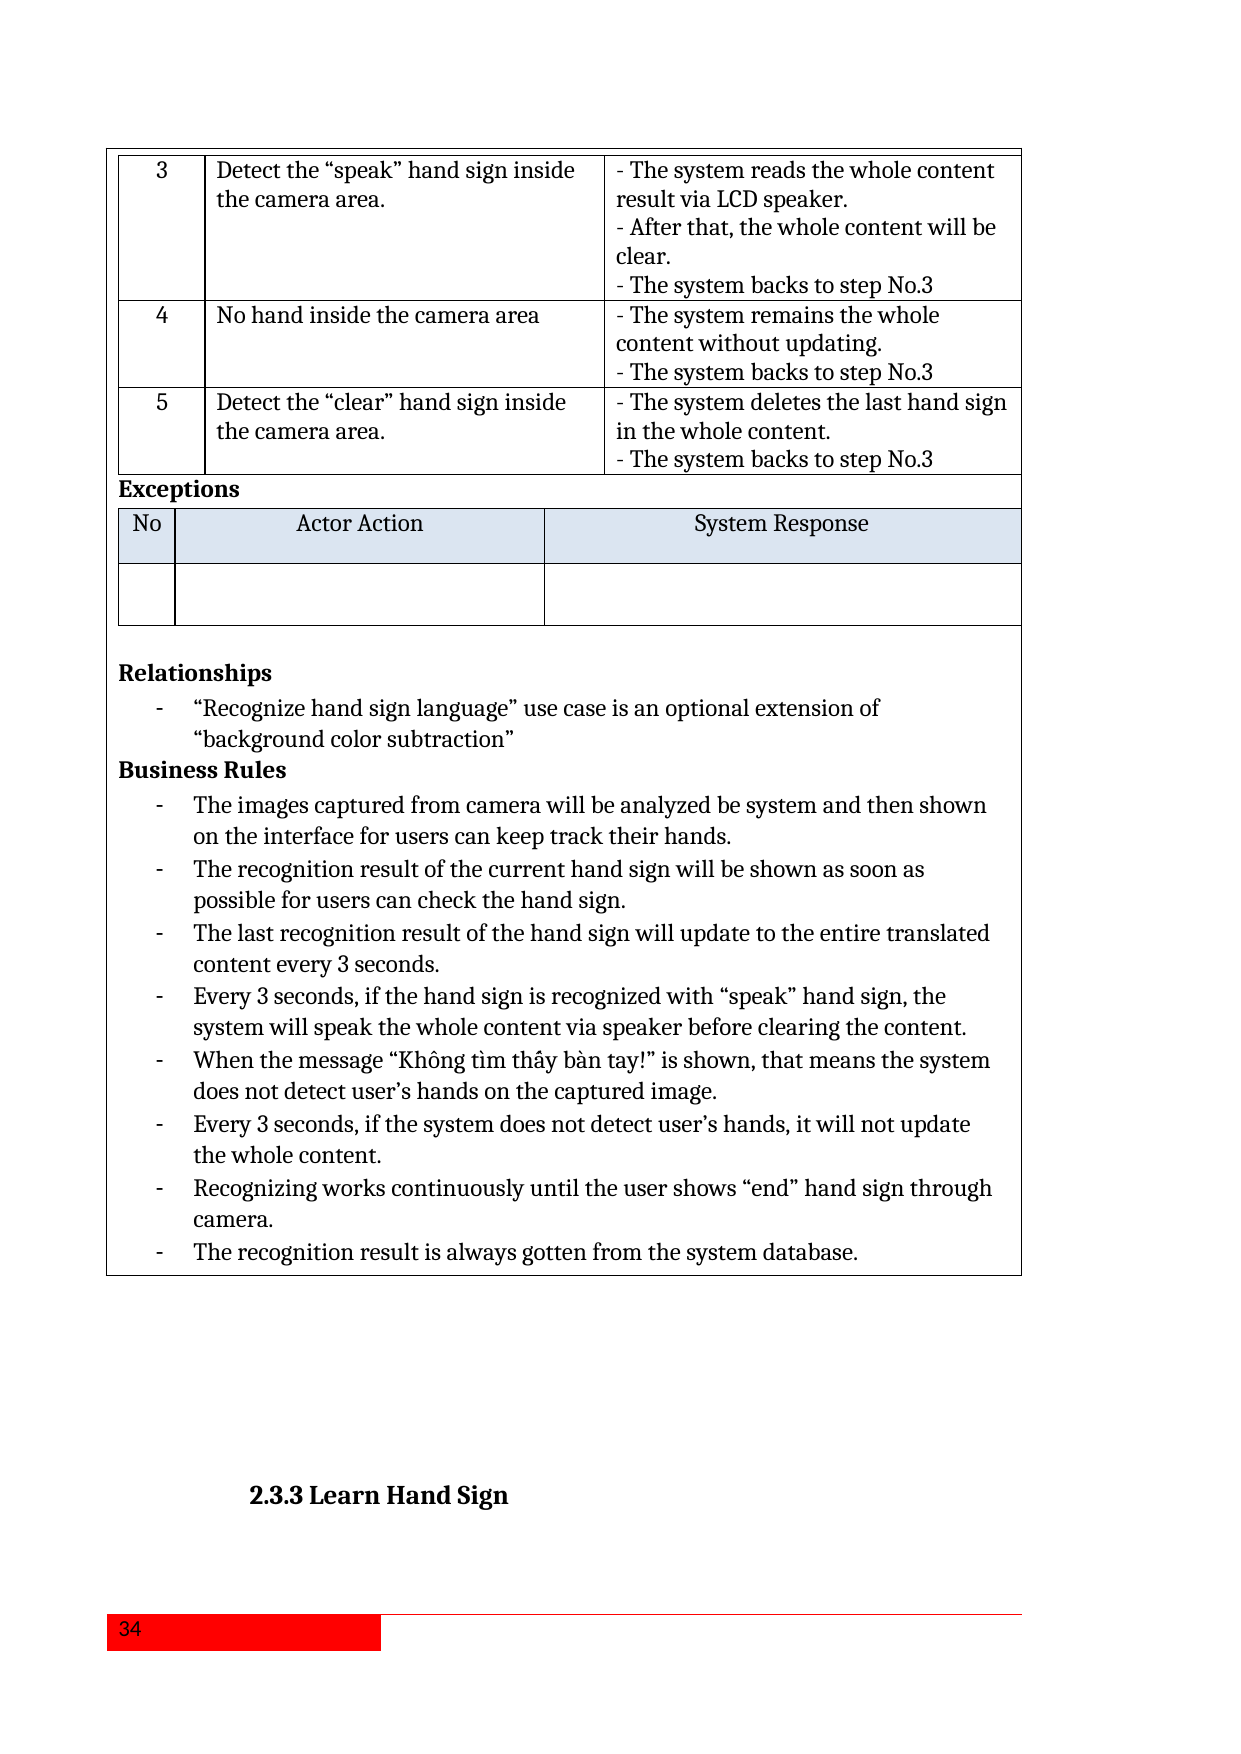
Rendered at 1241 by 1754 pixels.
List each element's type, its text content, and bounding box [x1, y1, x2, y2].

subtitle 2.3.3 Learn Hand Sign [249, 1480, 1033, 1511]
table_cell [107, 149, 1021, 1274]
